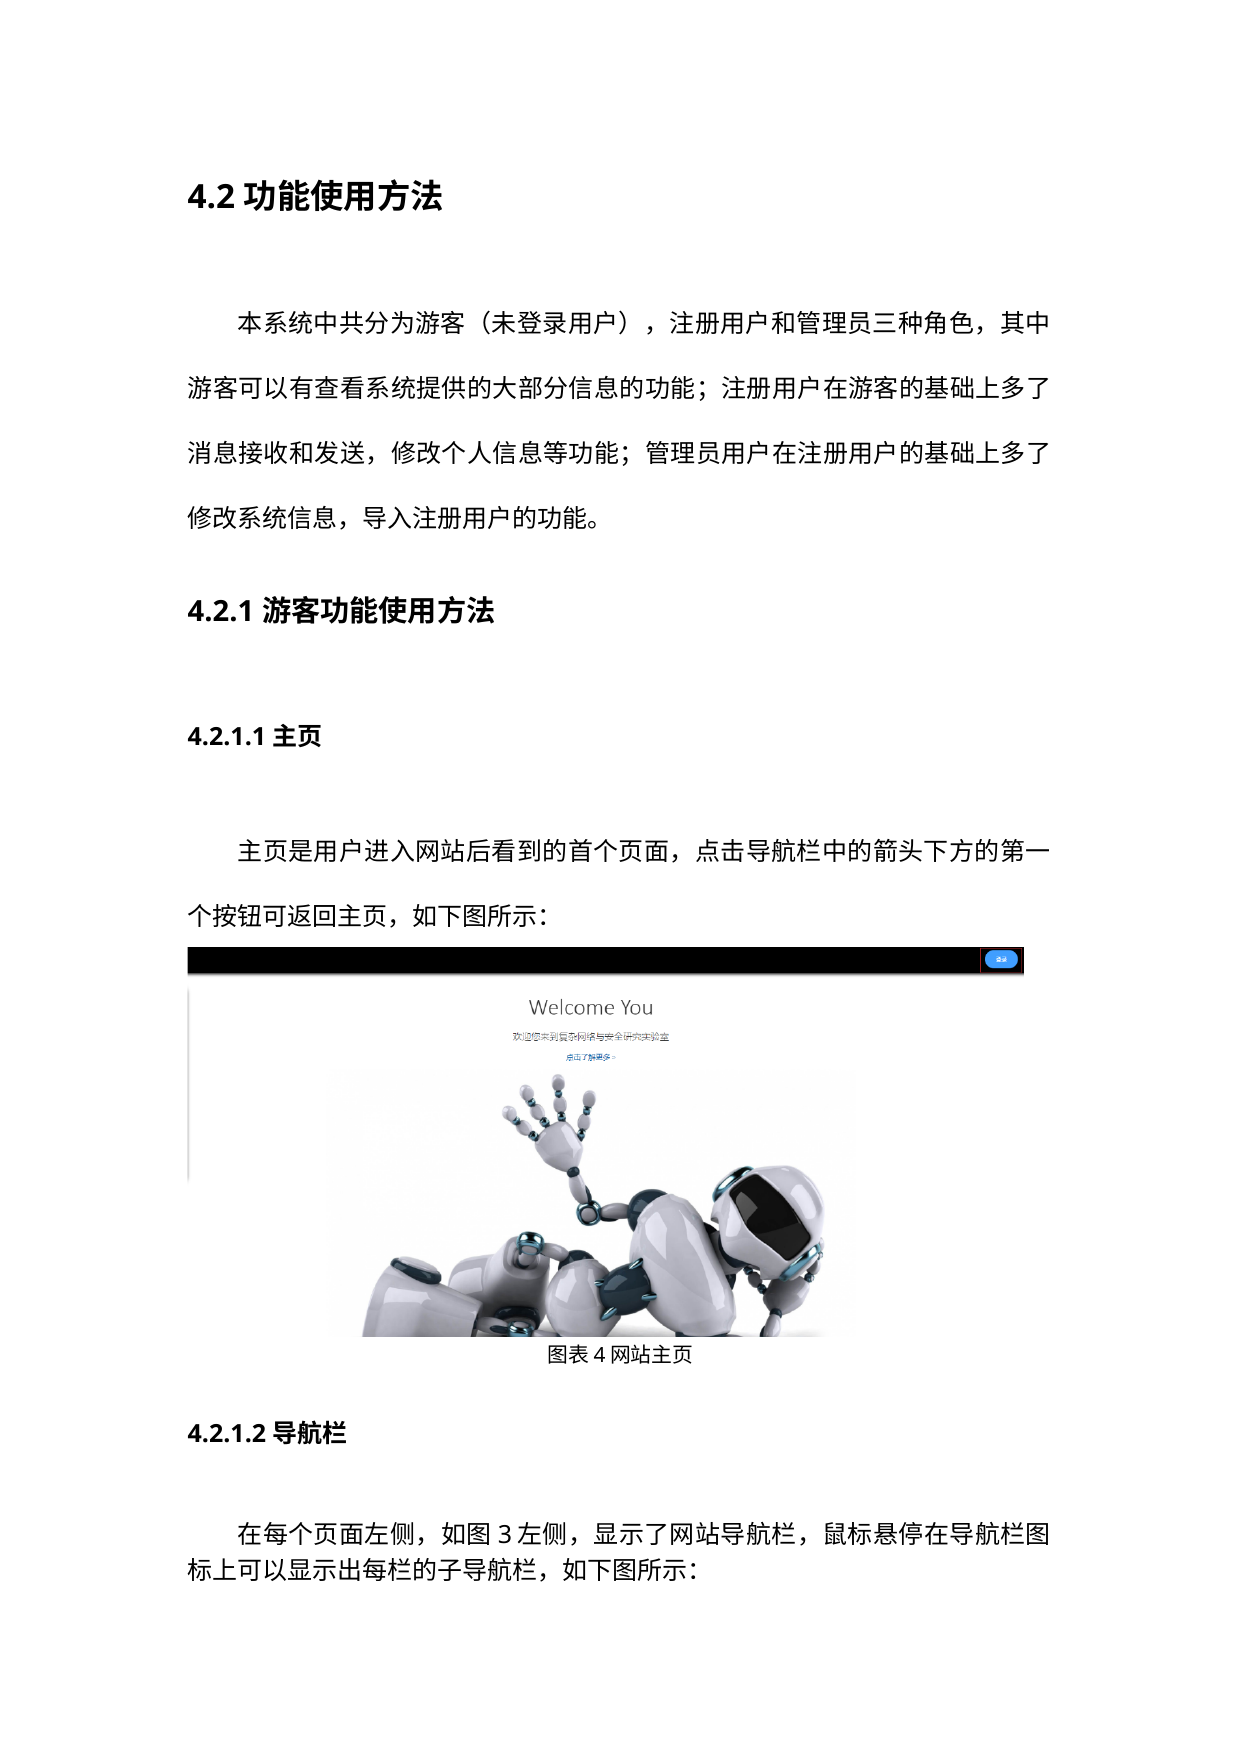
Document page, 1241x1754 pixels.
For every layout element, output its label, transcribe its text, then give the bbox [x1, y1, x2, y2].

text 主页是用户进入网站后看到的首个页面，点击导航栏中的箭头下方的第一个按钮可返回主页，如下图所示： [187, 817, 1053, 947]
text 在每个页面左侧，如图3左侧，显示了网站导航栏，鼠标悬停在导航栏图标上可以显示出每栏的子导航栏，如下图所示： [187, 1514, 1053, 1587]
subtitle 4.2.1 游客功能使用方法 [187, 576, 1053, 641]
subtitle 4.2 功能使用方法 [187, 162, 1053, 227]
text 本系统中共分为游客（未登录用户），注册用户和管理员三种角色，其中游客可以有查看系统提供的大部分信息的功能；注册用户在游客的基础上多了消息接收和发送，修改个人信息等功能；管理员用户在注册用户的基础上多了修改系统信息，导入注册用户的功能。 [187, 289, 1053, 549]
text 图表 4 网站主页 [187, 1337, 1053, 1369]
subtitle 4.2.1.2 导航栏 [187, 1399, 1053, 1464]
subtitle 4.2.1.1 主页 [187, 702, 1053, 767]
picture [187, 947, 1024, 1337]
